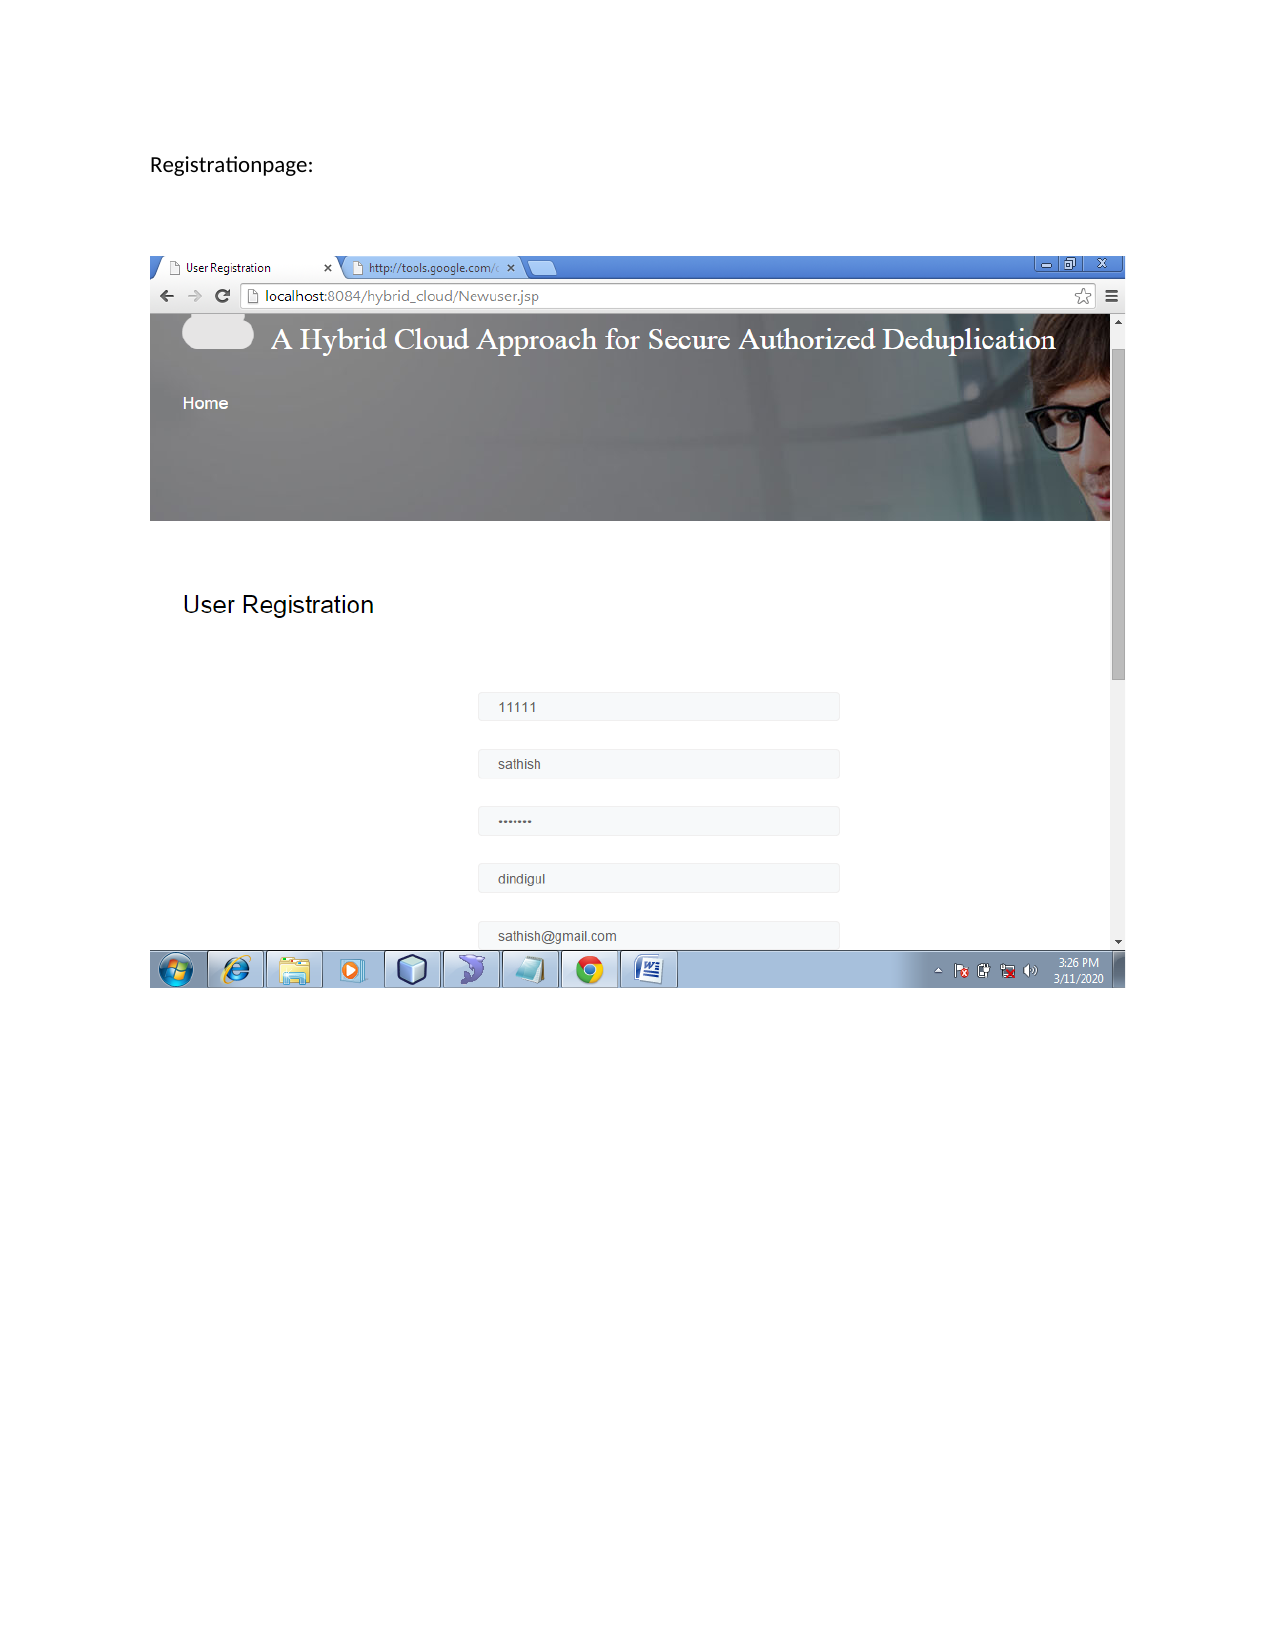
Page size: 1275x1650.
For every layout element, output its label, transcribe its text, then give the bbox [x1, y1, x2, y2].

text Registrationpage: [150, 150, 1125, 178]
picture [150, 256, 1125, 988]
